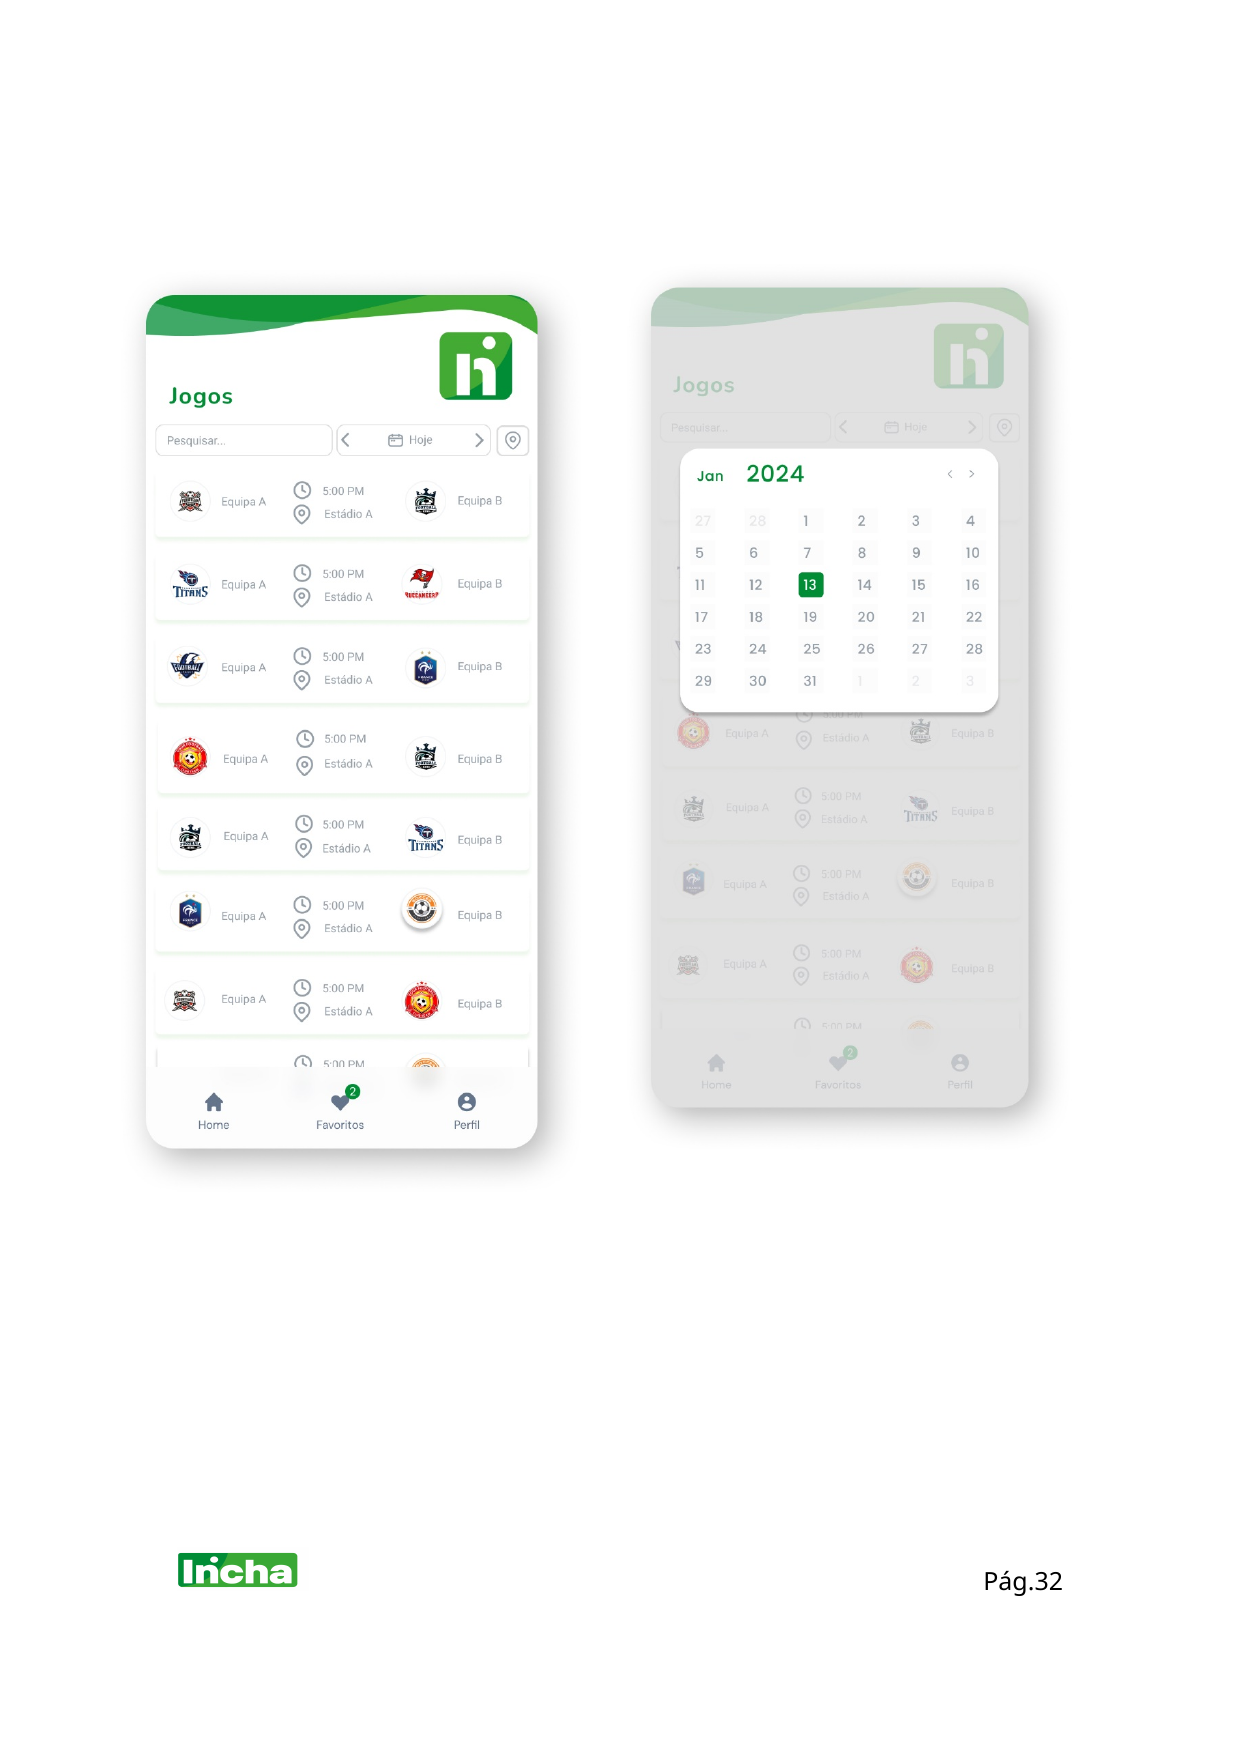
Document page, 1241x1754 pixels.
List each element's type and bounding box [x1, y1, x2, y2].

picture [177, 1547, 309, 1591]
picture [117, 267, 585, 1196]
picture [623, 260, 1073, 1153]
